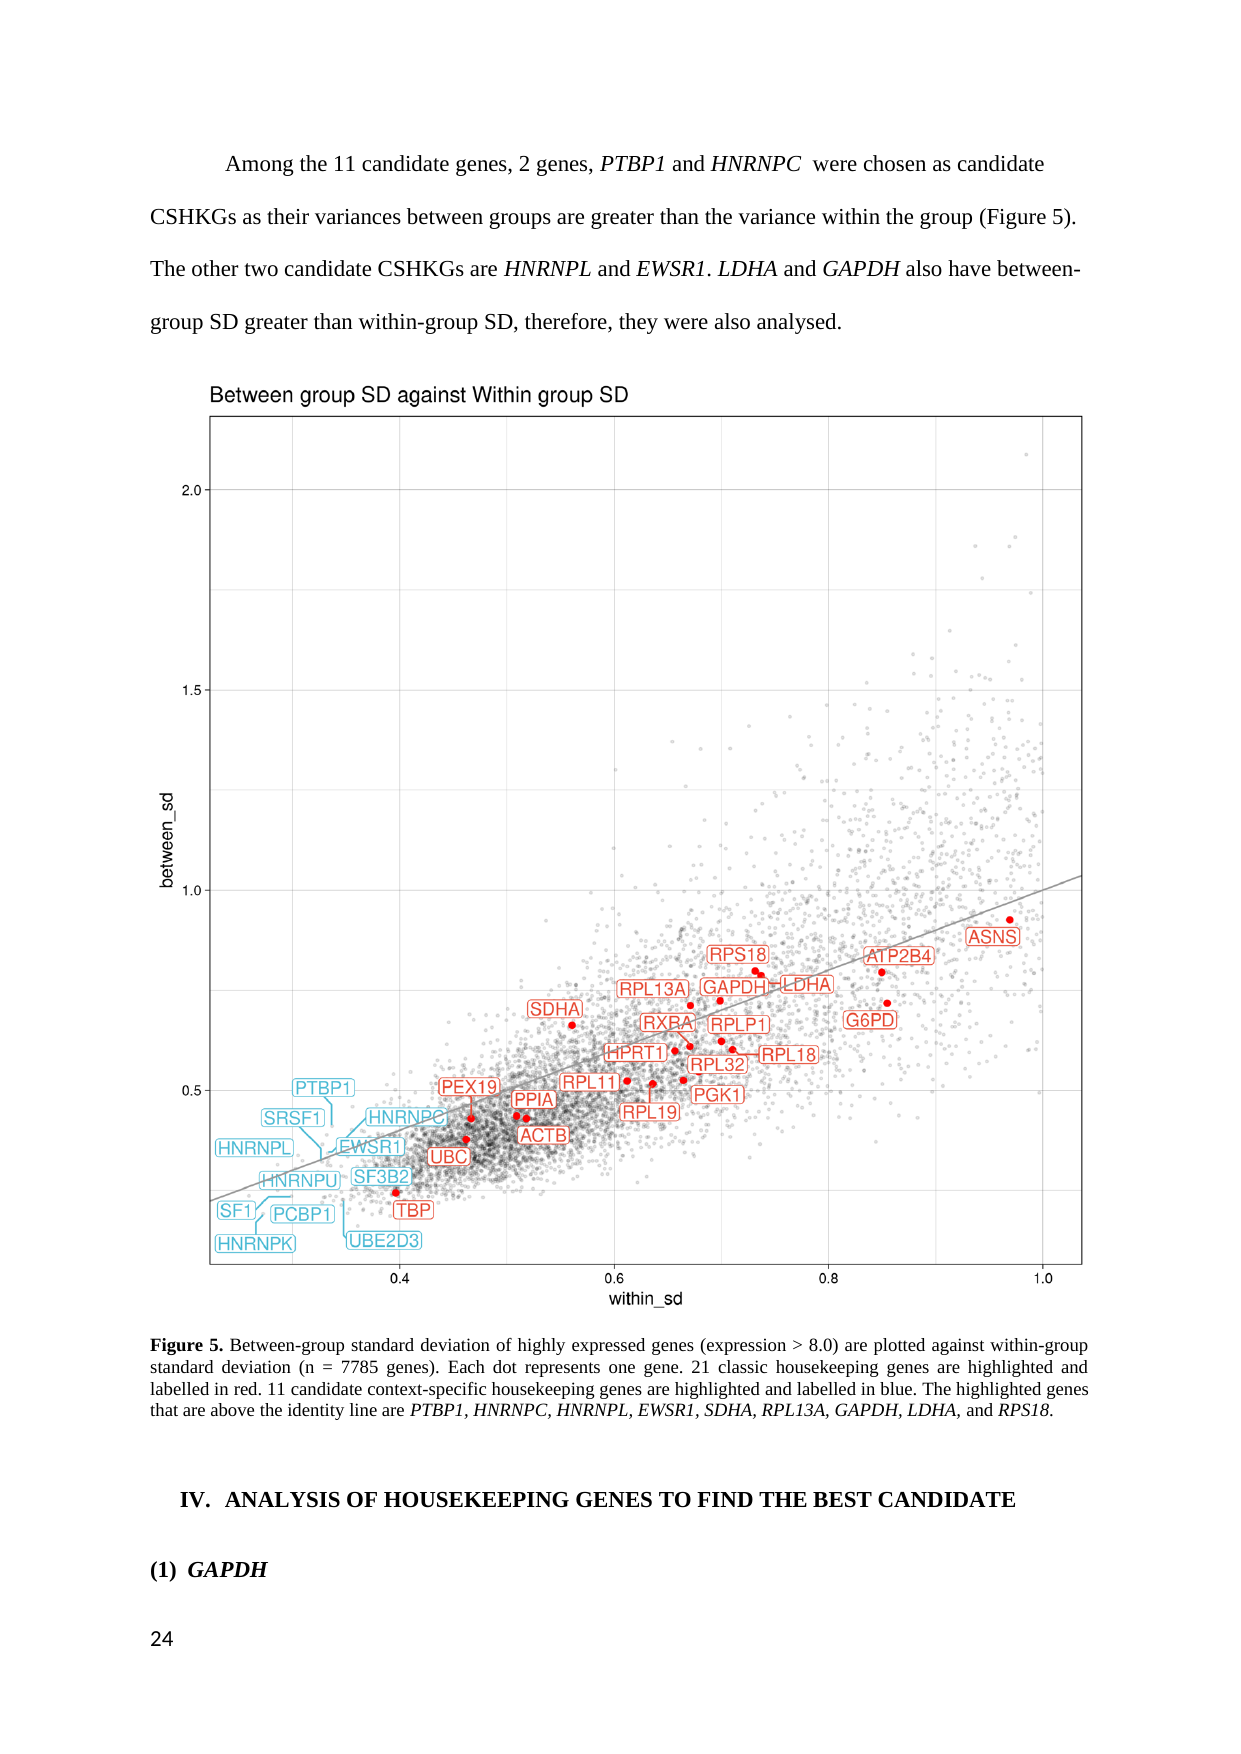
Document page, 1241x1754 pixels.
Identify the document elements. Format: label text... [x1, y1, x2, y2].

subtitle GAPDH [150, 1556, 1090, 1582]
text Figure 5. Between-group standard deviation of highly expressed genes (expression > 8.0) are plotted against within-group standard deviation (n = 7785 genes). Each dot represents one gene. 21 classic housekeeping genes are highlighted and labelled in red. 11 candidate context-specific housekeeping genes are highlighted and labelled in blue. The highlighted genes that are above the identity line are PTBP1, HNRNPC, HNRNPL, EWSR1, SDHA, RPL13A, GAPDH, LDHA, and RPS18. [150, 1334, 1090, 1421]
subtitle Analysis of Housekeeping genes to find the best candidate [179, 1487, 1090, 1513]
text Among the 11 candidate genes, 2 genes, PTBP1 and HNRNPC were chosen as candidate CSHKGs as their variances between groups are greater than the variance within the group (Figure 5). The other two candidate CSHKGs are HNRNPL and EWSR1. LDHA and GAPDH also have between-group SD greater than within-group SD, therefore, they were also analysed. [150, 150, 1090, 334]
picture [150, 377, 1091, 1318]
